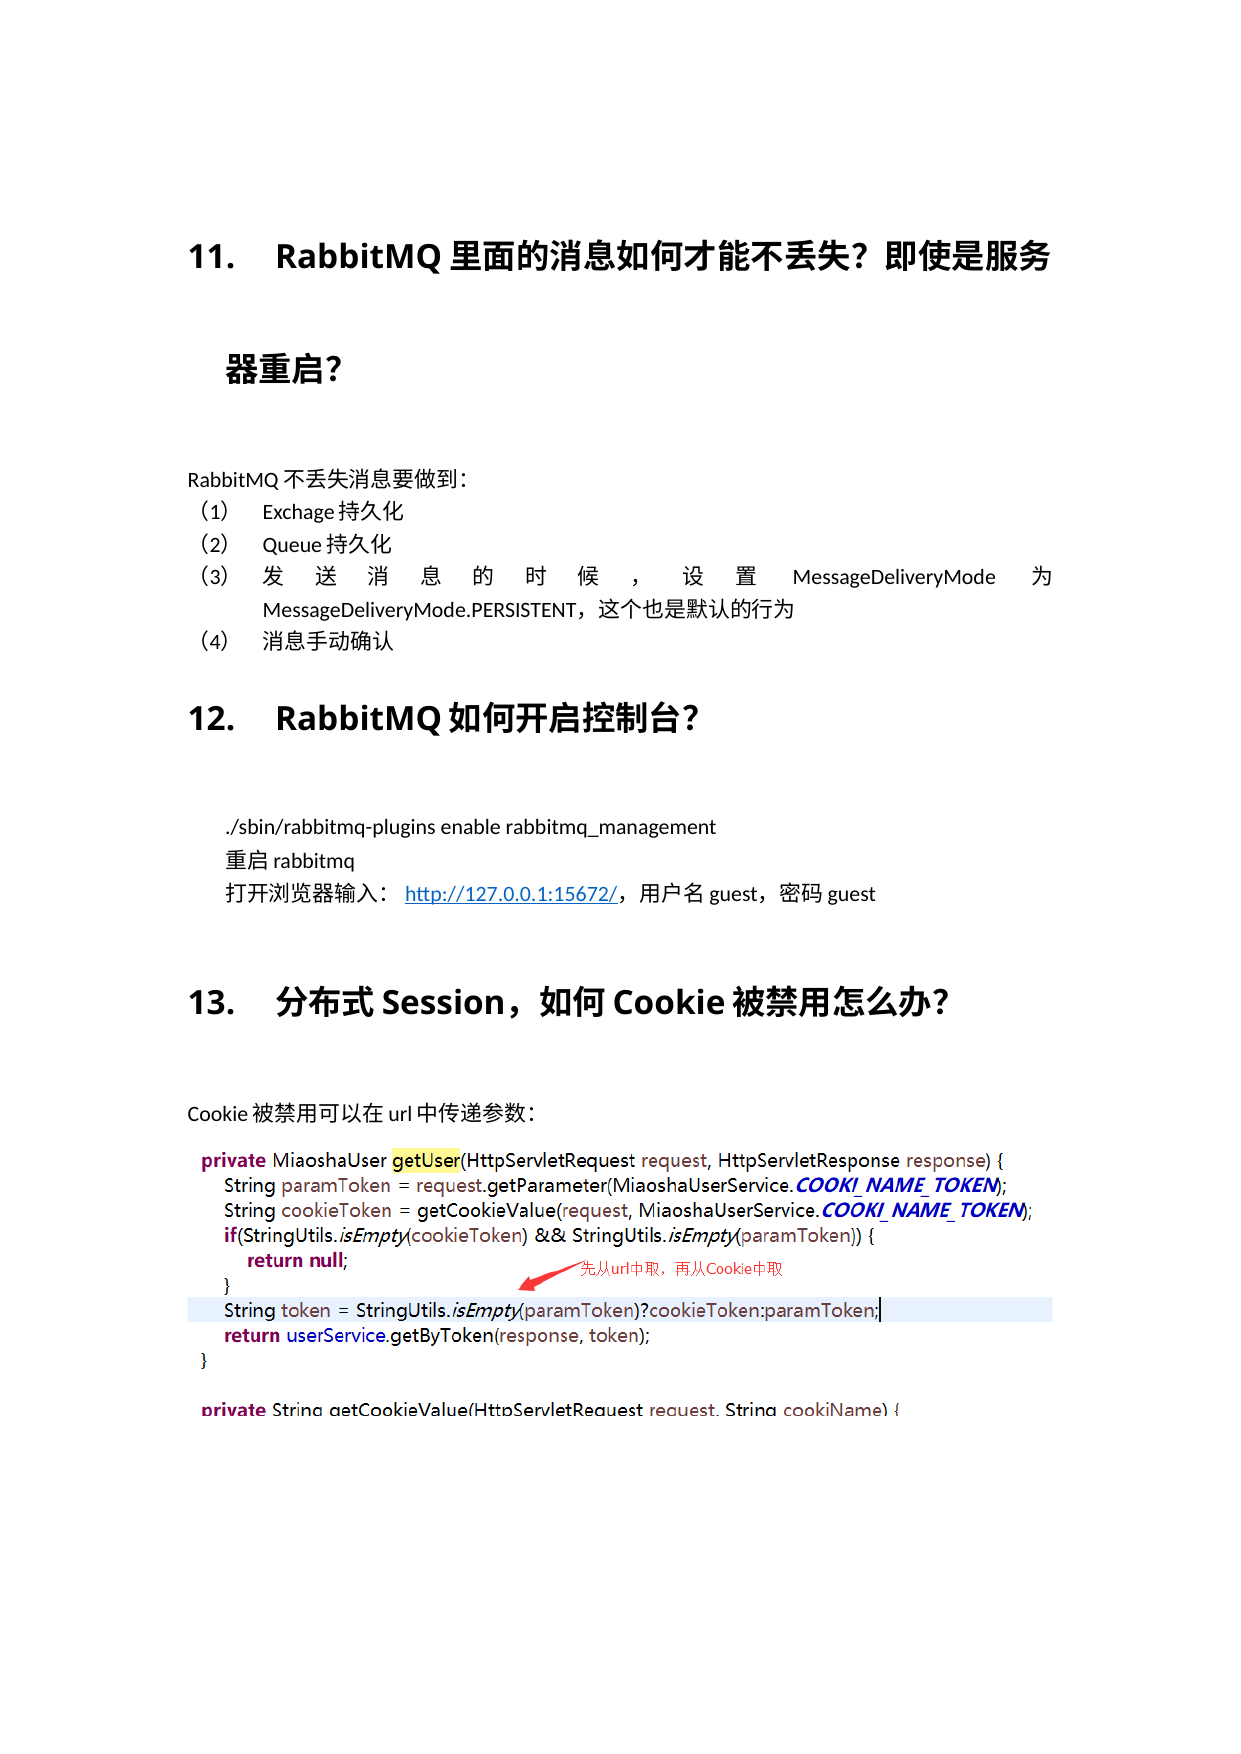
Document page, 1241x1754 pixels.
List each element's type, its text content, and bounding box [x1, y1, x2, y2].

list 发送消息的时候，设置MessageDeliveryMode为MessageDeliveryMode.PERSISTENT，这个也是默认的行为 [187, 559, 1053, 624]
text Cookie被禁用可以在url中传递参数： [187, 1095, 1053, 1127]
list 重启rabbitmq [225, 843, 1053, 876]
subtitle RabbitMQ里面的消息如何才能不丢失？即使是服务器重启？ [187, 222, 1053, 399]
subtitle RabbitMQ如何开启控制台？ [187, 683, 1053, 748]
text RabbitMQ不丢失消息要做到： [187, 461, 1053, 494]
picture [187, 1127, 1053, 1416]
list 消息手动确认 [187, 624, 1053, 656]
subtitle 分布式Session，如何Cookie被禁用怎么办？ [187, 968, 1053, 1033]
list Queue持久化 [187, 526, 1053, 559]
list ./sbin/rabbitmq-plugins enable rabbitmq_management [225, 811, 1053, 843]
list Exchage持久化 [187, 494, 1053, 526]
list 打开浏览器输入： http://127.0.0.1:15672/，用户名guest，密码guest [225, 876, 1053, 908]
